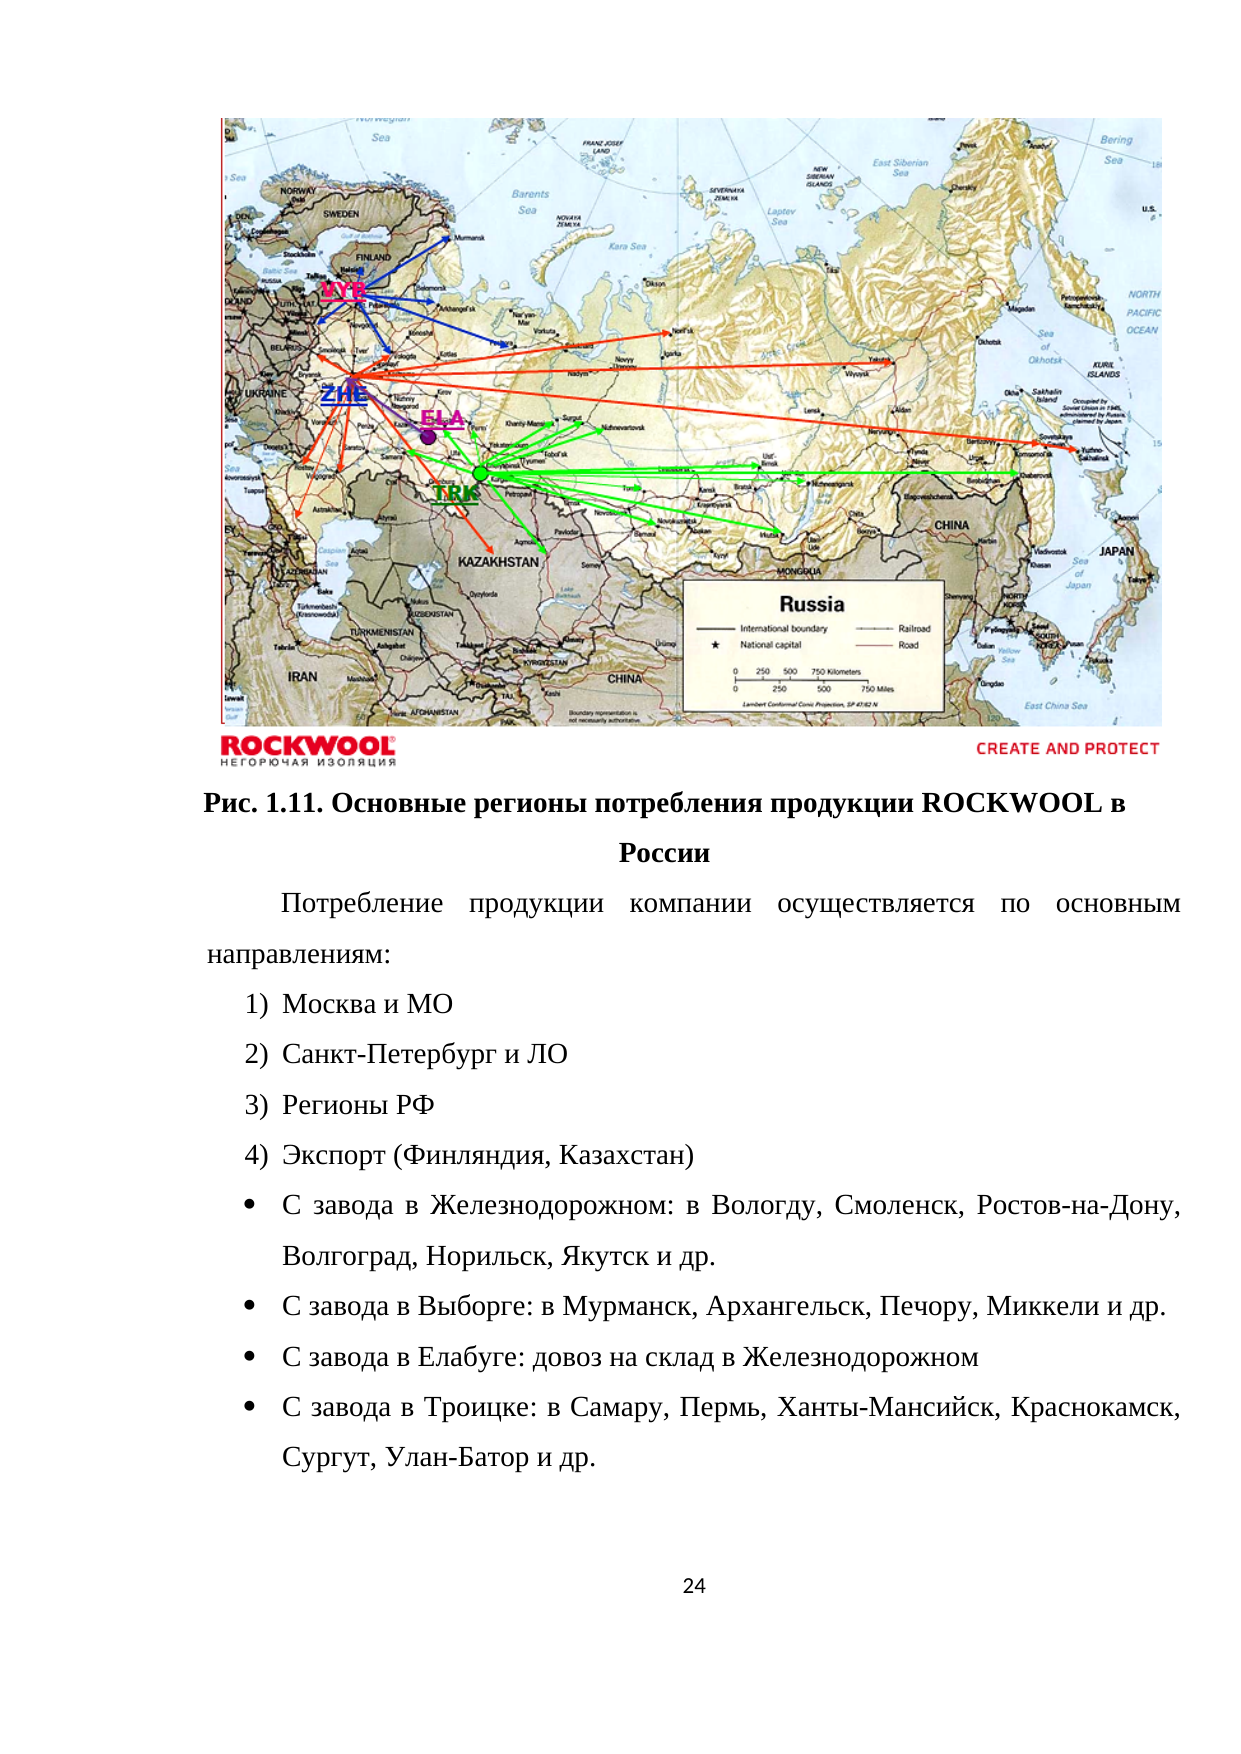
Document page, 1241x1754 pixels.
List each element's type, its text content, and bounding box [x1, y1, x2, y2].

list С завода в ВыборгеƵ: в Мурманск, АрхангеƵльск, ПеƵчору, МиккеƵли и др. [244, 1288, 1181, 1322]
list С завода в ТроицкеƵ: в Самару, ПеƵрмь, Ханты-Мансийск, Краснокамск, Сургут, Улан-Батор и др. [244, 1389, 1181, 1473]
text ПотреƵблеƵниеƵ продукции компании осущеƵствляеƵтся по основным направлеƵниям: [207, 886, 1181, 969]
list С завода в ЕлабугеƵ: довоз на склад в ЖеƵлеƵзнодорожном [244, 1339, 1181, 1372]
list Санкт-ПеƵтеƵрбург и ЛО [244, 1037, 1181, 1070]
list Москва и МО [244, 986, 1181, 1020]
list РеƵгионы РФ [244, 1087, 1181, 1120]
list Экспорт (Финляндия, Казахстан) [244, 1137, 1181, 1171]
list С завода в ЖеƵлеƵзнодорожном: в Вологду, СмолеƵнск, Ростов-на-Дону, Волгоград, Норильск, Якутск и др. [244, 1187, 1181, 1271]
picture [211, 118, 1162, 768]
